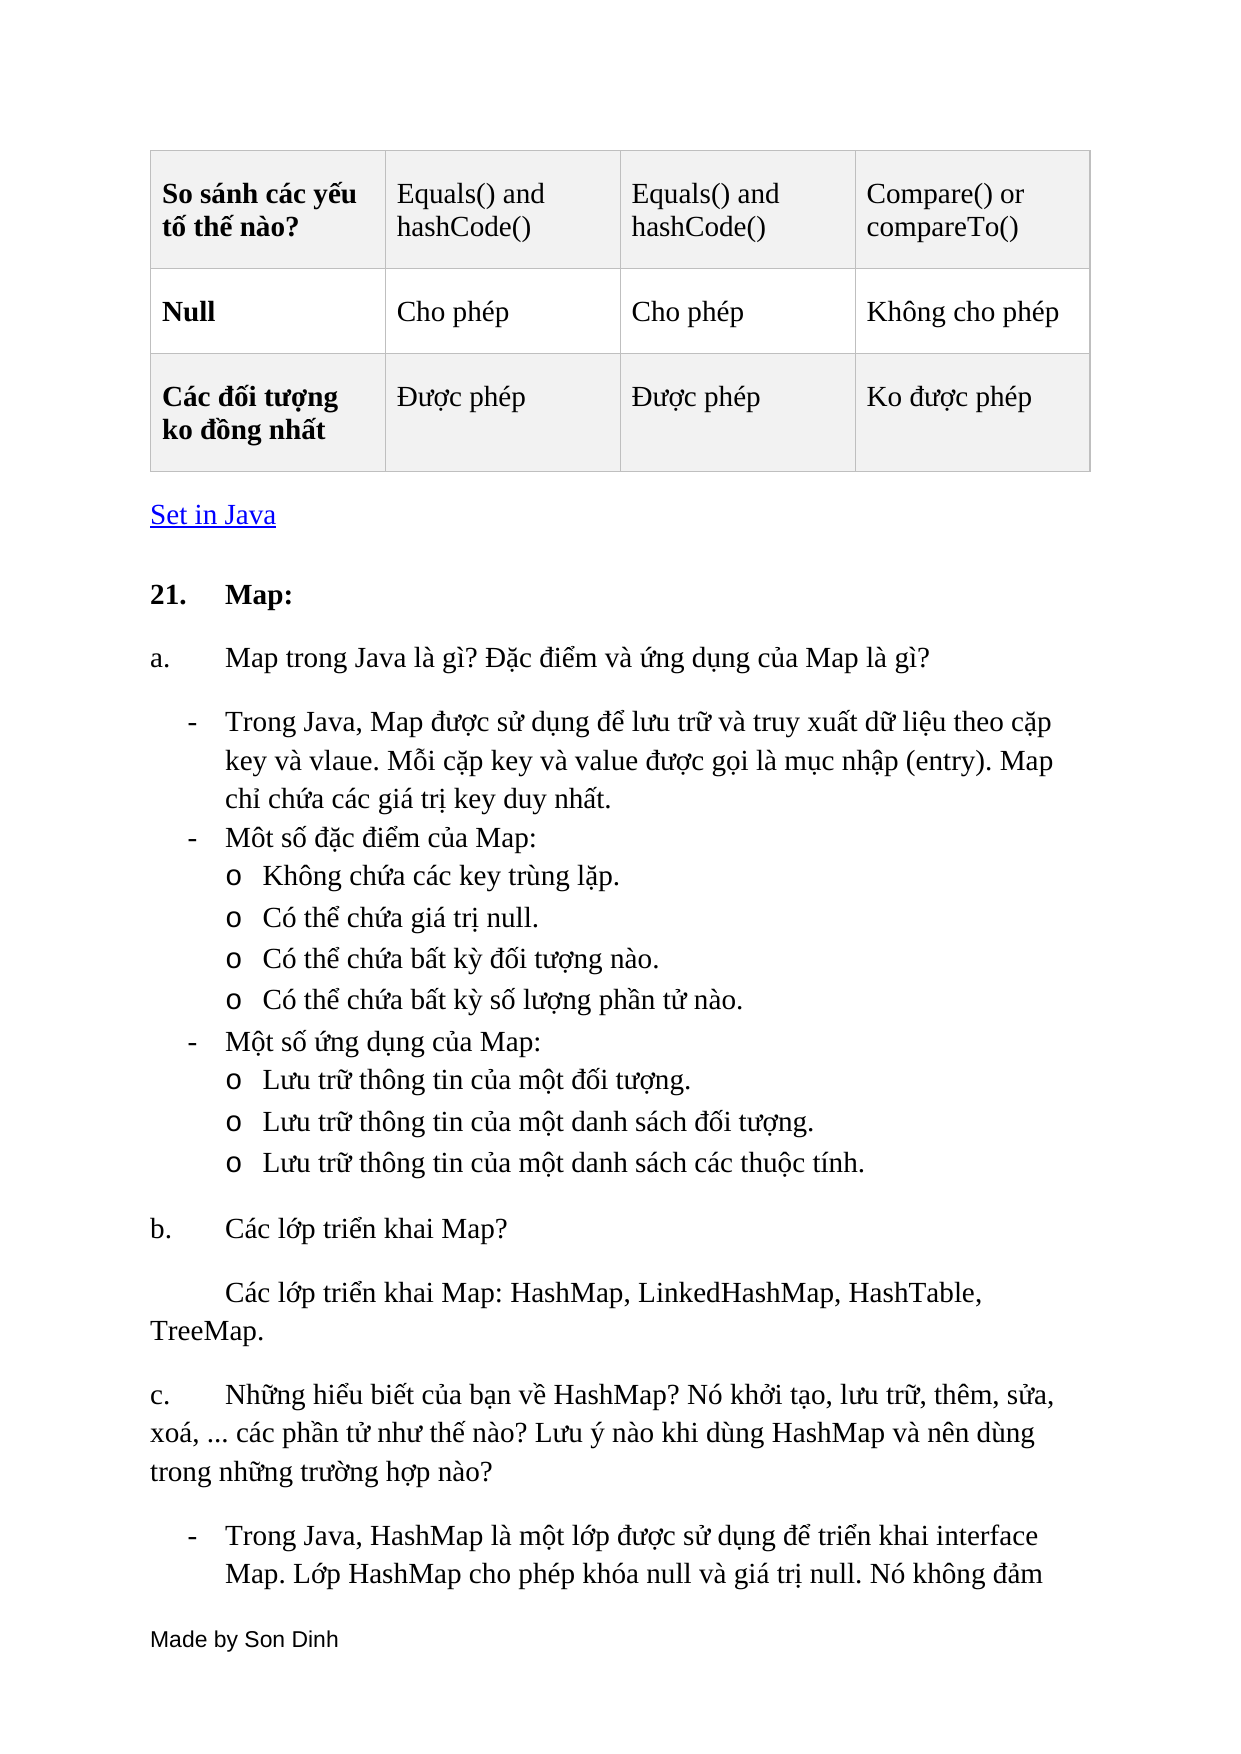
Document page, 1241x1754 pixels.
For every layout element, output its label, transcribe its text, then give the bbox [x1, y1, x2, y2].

table_cell Cho phép [621, 269, 855, 353]
list Không chứa các key trùng lặp. [225, 858, 1090, 894]
table_cell Được phép [386, 354, 620, 471]
table_cell Không cho phép [856, 269, 1089, 353]
list Có thể chứa bất kỳ đối tượng nào. [225, 941, 1090, 977]
list Môt số đặc điểm của Map: [187, 820, 1090, 853]
table_cell Null [151, 269, 385, 353]
list Có thể chứa bất kỳ số lượng phần tử nào. [225, 982, 1090, 1018]
text c. Những hiểu biết của bạn về HashMap? Nó khởi tạo, lưu trữ, thêm, sửa, xoá, ... các phần tử như thế nào? Lưu ý nào khi dùng HashMap và nên dùng trong những trường hợp nào? [150, 1377, 1090, 1488]
table_cell So sánh các yếu tố thế nào? [151, 151, 385, 268]
subtitle 21. Map: [150, 577, 1090, 611]
list Một số ứng dụng của Map: [187, 1024, 1090, 1057]
text Các lớp triển khai Map: HashMap, LinkedHashMap, HashTable, TreeMap. [150, 1275, 1090, 1347]
list Có thể chứa giá trị null. [225, 900, 1090, 936]
table_cell Equals() and hashCode() [386, 151, 620, 268]
table_cell Equals() and hashCode() [621, 151, 855, 268]
text b. Các lớp triển khai Map? [150, 1211, 1090, 1245]
table_cell Cho phép [386, 269, 620, 353]
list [187, 1518, 1090, 1590]
list Trong Java, Map được sử dụng để lưu trữ và truy xuất dữ liệu theo cặp key và vlaue. Mỗi cặp key và value được gọi là mục nhập (entry). Map chỉ chứa các giá trị key duy nhất. [187, 704, 1090, 815]
list Lưu trữ thông tin của một danh sách đối tượng. [225, 1104, 1090, 1140]
text Set in Java [150, 497, 1090, 530]
text a. Map trong Java là gì? Đặc điểm và ứng dụng của Map là gì? [150, 641, 1090, 674]
table_cell Compare() or compareTo() [856, 151, 1089, 268]
table_cell Các đối tượng ko đồng nhất [151, 354, 385, 471]
list Lưu trữ thông tin của một đối tượng. [225, 1062, 1090, 1098]
list Lưu trữ thông tin của một danh sách các thuộc tính. [225, 1145, 1090, 1181]
table_cell Ko được phép [856, 354, 1089, 471]
table_cell Được phép [621, 354, 855, 471]
